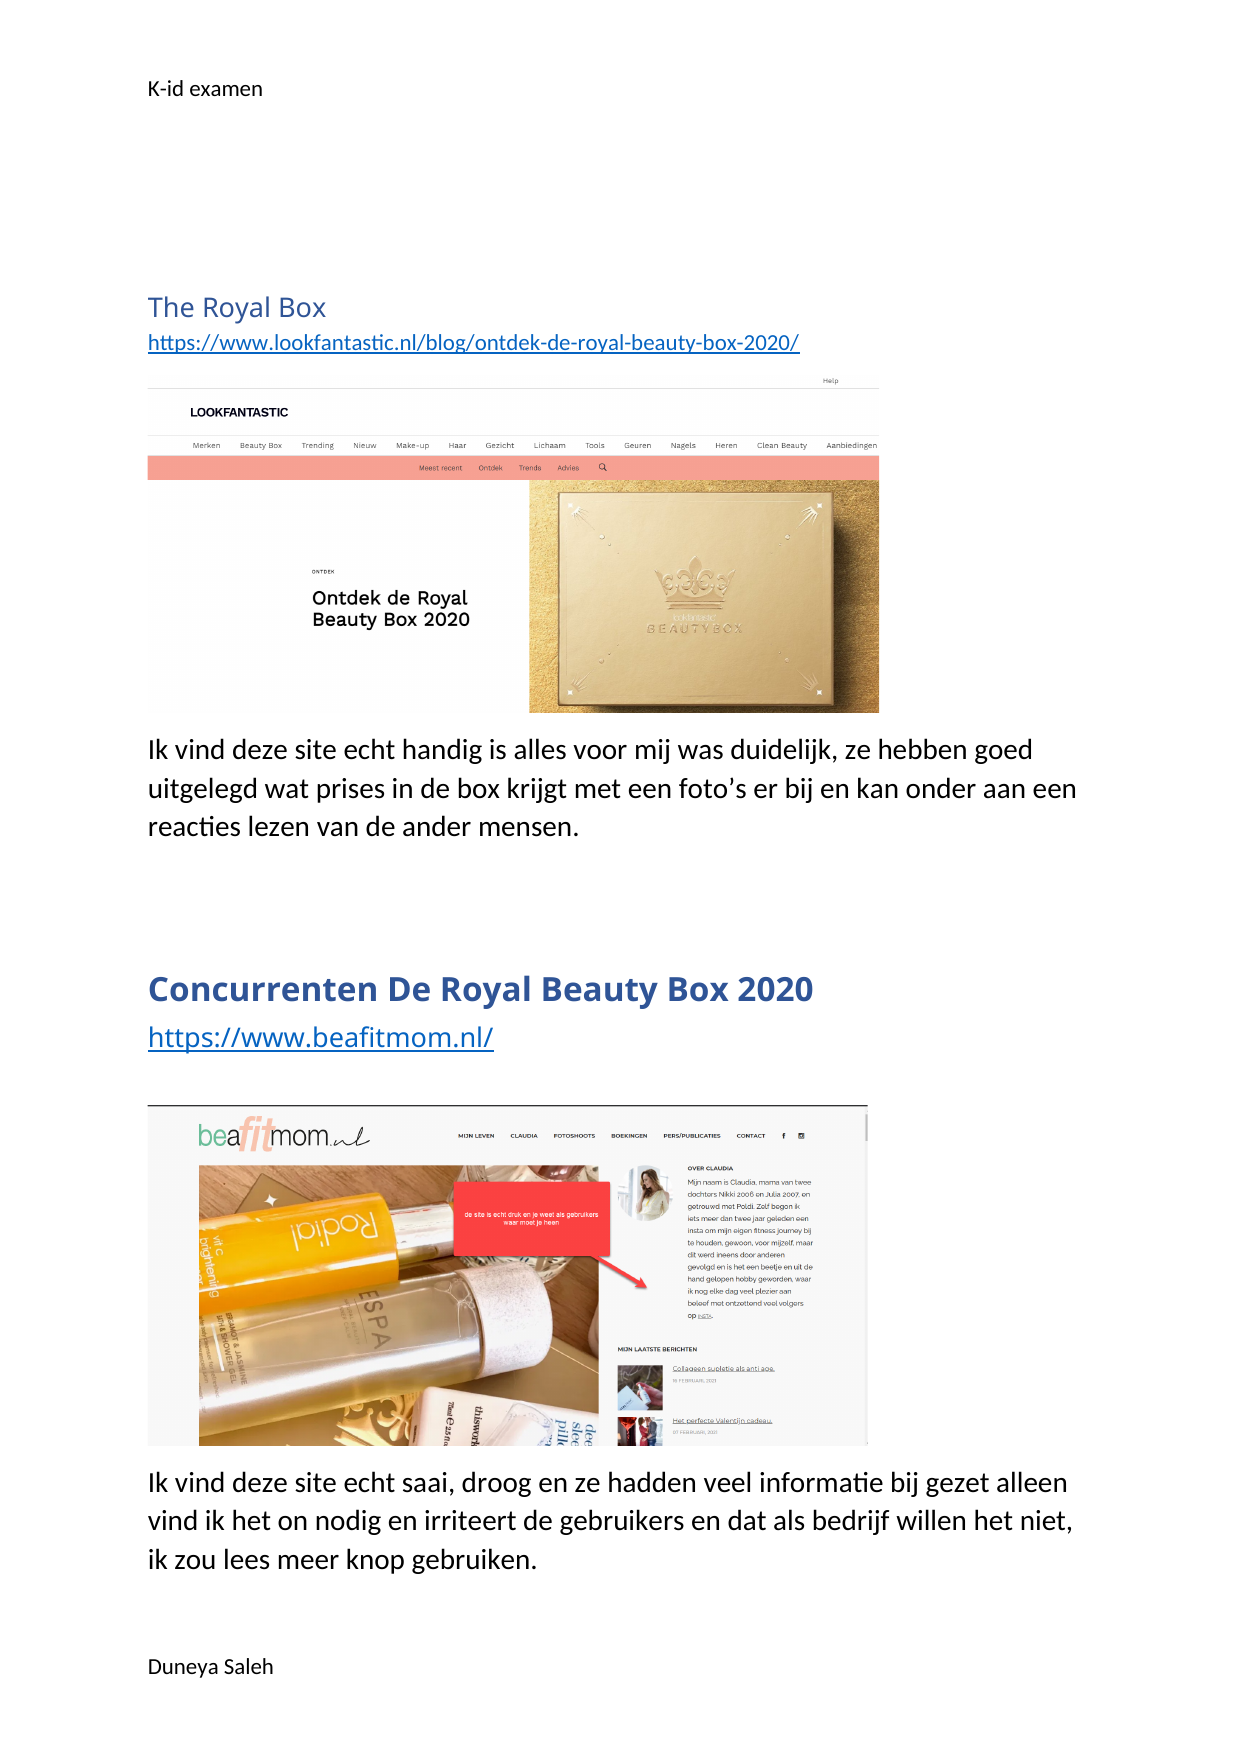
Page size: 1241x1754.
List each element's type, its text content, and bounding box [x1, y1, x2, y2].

picture [147, 1105, 868, 1446]
picture [147, 375, 880, 713]
subtitle https://www.beafitmom.nl/ [148, 1018, 1093, 1055]
text https://www.lookfantastic.nl/blog/ontdek-de-royal-beauty-box-2020/ [148, 328, 1093, 356]
subtitle Concurrenten De Royal Beauty Box 2020 [148, 965, 1093, 1011]
text Ik vind deze site echt saai, droog en ze hadden veel informatie bij gezet alleen vind ik het on nodig en irriteert de gebruikers en dat als bedrijf willen het niet, ik zou lees meer knop gebruiken. [148, 1464, 1093, 1576]
text Ik vind deze site echt handig is alles voor mij was duidelijk, ze hebben goed uitgelegd wat prises in de box krijgt met een foto’s er bij en kan onder aan een reacties lezen van de ander mensen. [148, 731, 1093, 844]
subtitle The Royal Box [148, 288, 1093, 325]
